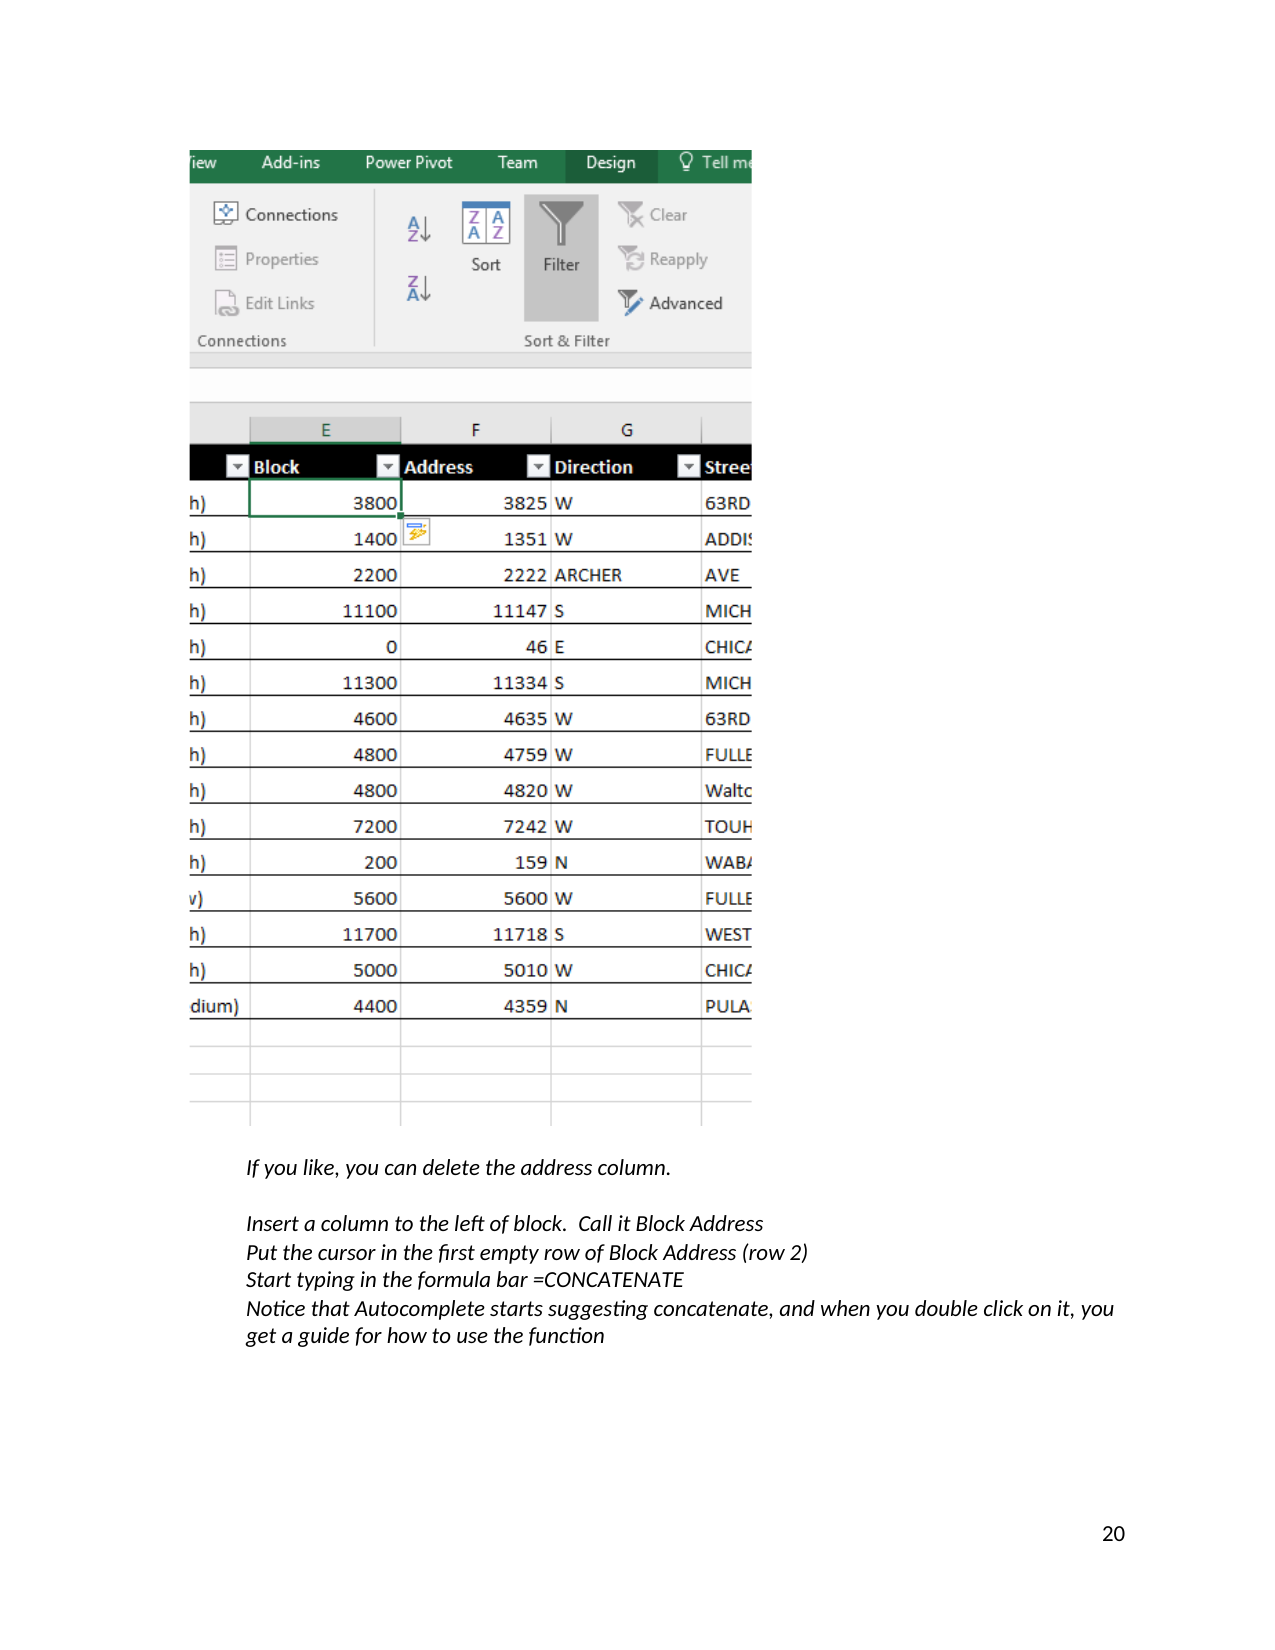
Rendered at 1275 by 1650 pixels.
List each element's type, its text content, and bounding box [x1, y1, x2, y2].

text If you like, you can delete the address column. [246, 1153, 1125, 1182]
text Insert a column to the left of block. Call it Block Address [246, 1209, 1125, 1238]
text Notice that Autocomplete starts suggesting concatenate, and when you double click on it, you get a guide for how to use the function [246, 1294, 1125, 1350]
text Start typing in the formula bar =CONCATENATE [246, 1266, 1125, 1294]
text Put the cursor in the first empty row of Block Address (row 2) [246, 1238, 1125, 1266]
picture [189, 150, 752, 1126]
